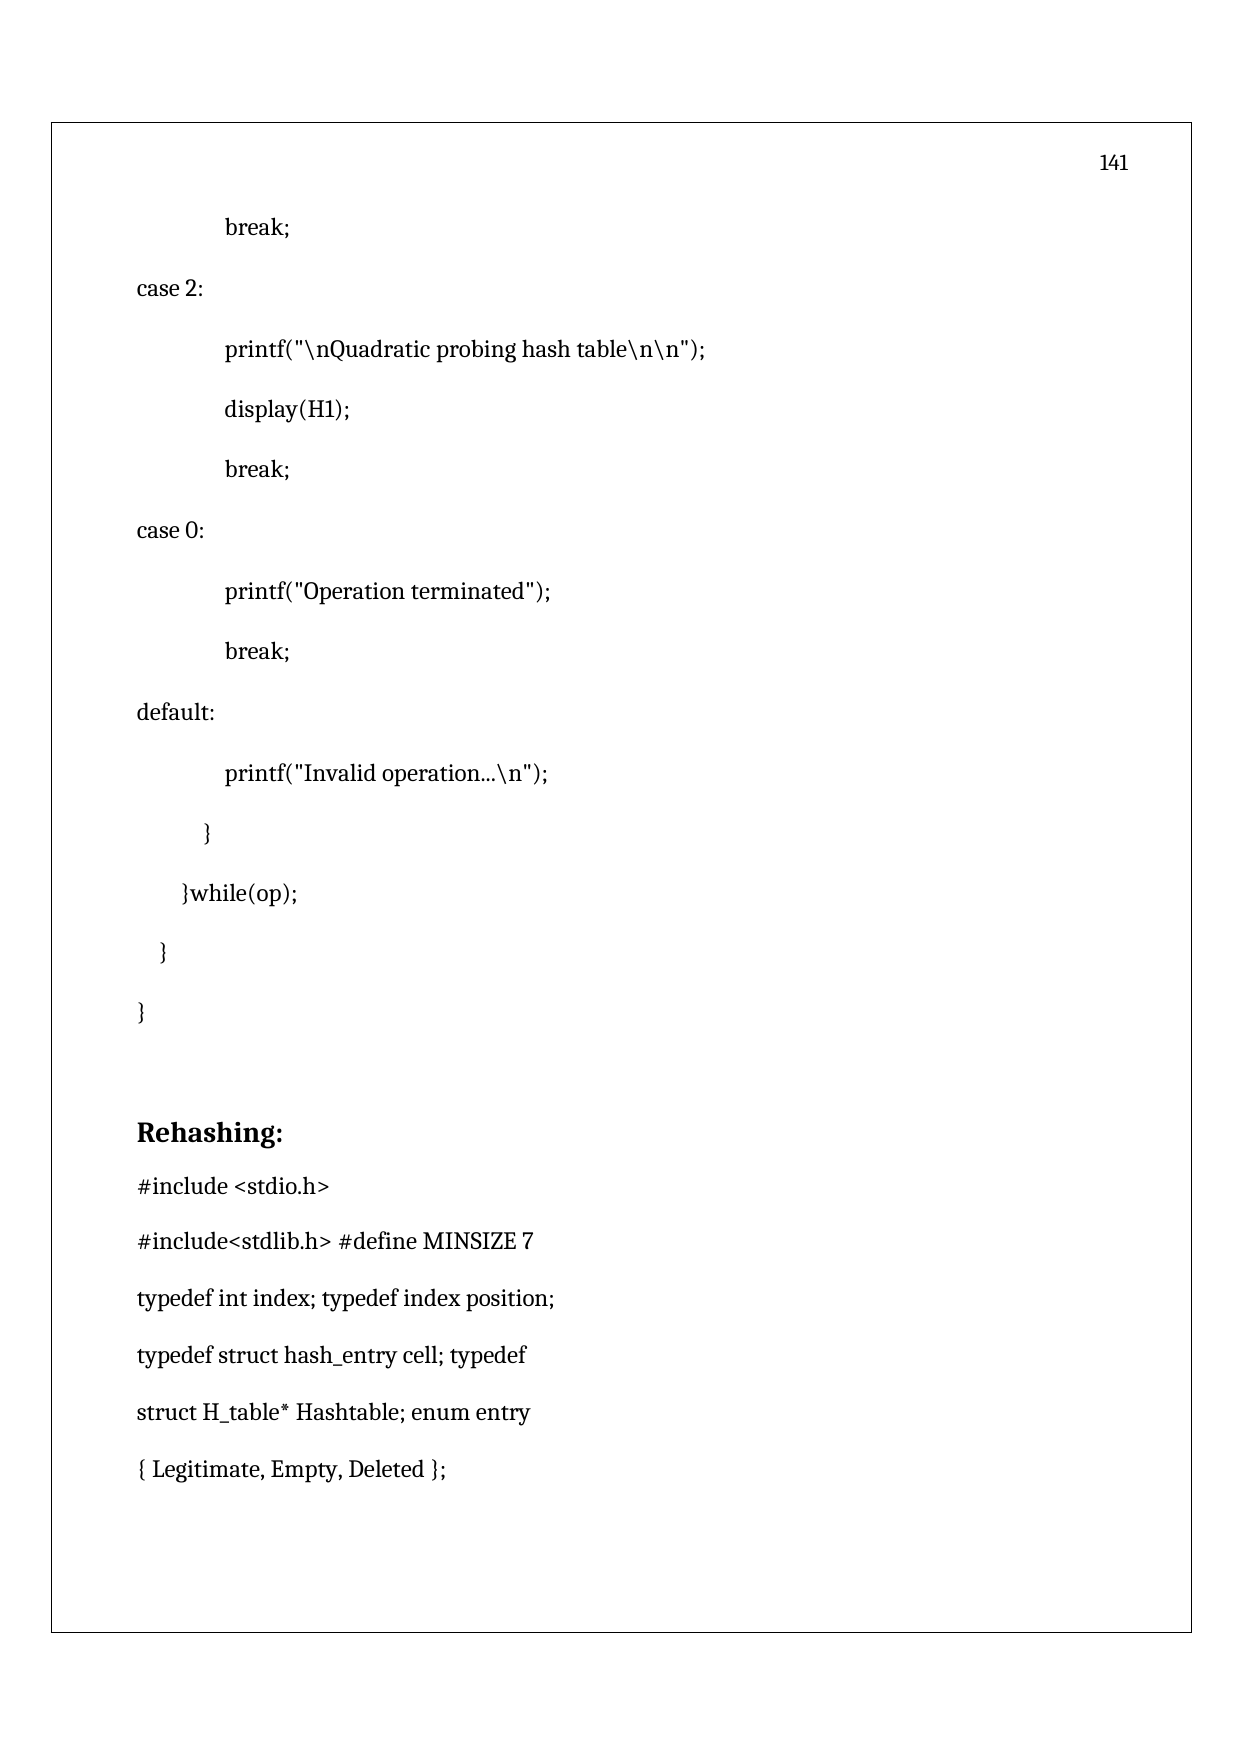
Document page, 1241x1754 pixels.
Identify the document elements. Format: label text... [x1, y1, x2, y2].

table_header break; case 2: printf("\nQuadratic probing hash table\n\n"); display(H1); break; case 0: printf("Operation terminated"); break; default: printf("Invalid operation...\n"); } }while(op); } } Rehashing: #include <stdio.h> #include<stdlib.h> #define MINSIZE 7 typedef int index; typedef index position; typedef struct hash_entry cell; typedef struct H_table* Hashtable; enum entry { Legitimate, Empty, Deleted }; [52, 123, 1099, 1632]
table_header 141 [1099, 123, 1191, 1632]
